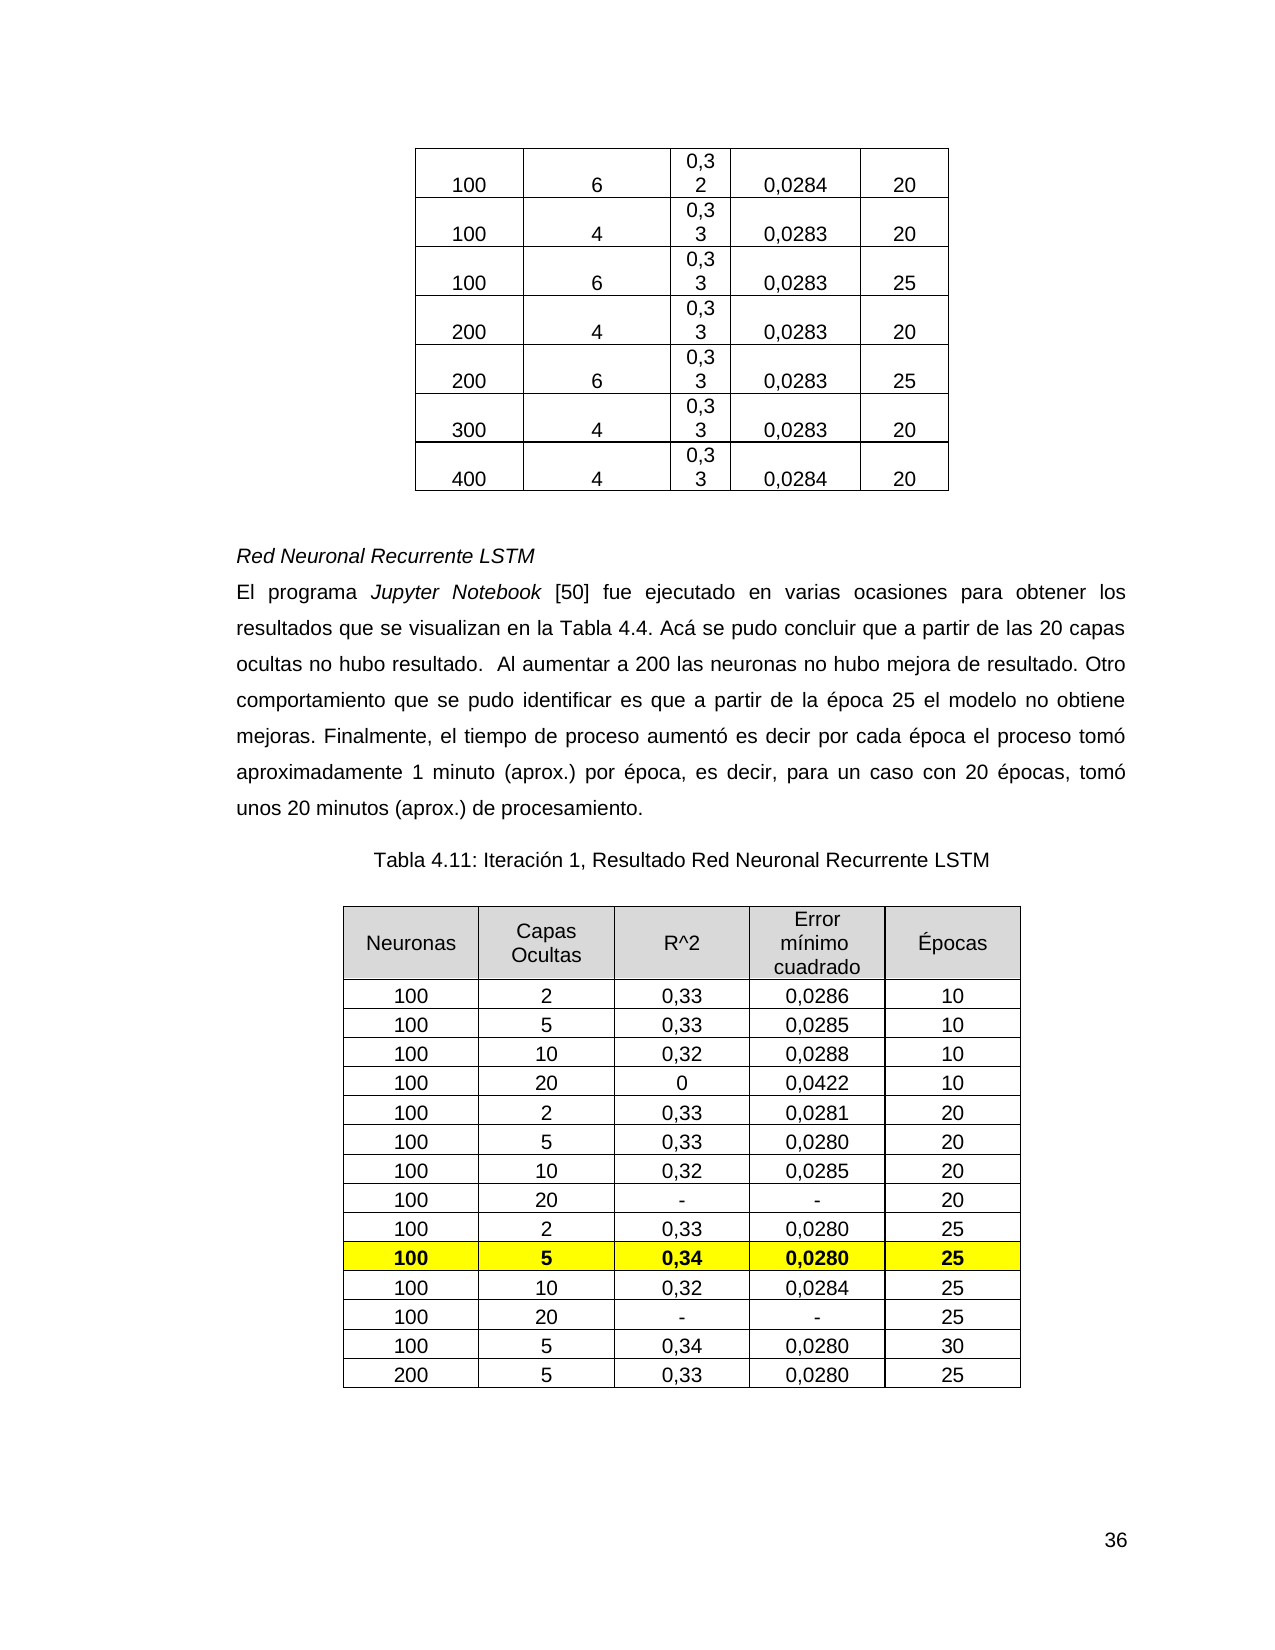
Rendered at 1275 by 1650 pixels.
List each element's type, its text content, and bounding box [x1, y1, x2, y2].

table_cell 4 [524, 296, 670, 343]
table_cell 2 [479, 1096, 614, 1124]
table_cell 0,33 [615, 1359, 749, 1387]
table_cell 0,33 [615, 980, 749, 1008]
table_cell 100 [344, 1155, 478, 1183]
table_cell 0,0283 [731, 296, 860, 343]
table_cell 4 [524, 394, 670, 441]
text El programa Jupyter Notebook [50] fue ejecutado en varias ocasiones para obtener los resultados que se visualizan en la Tabla 4.4. Acá se pudo concluir que a partir de las 20 capas ocultas no hubo resultado. Al aumentar a 200 las neuronas no hubo mejora de resultado. Otro comportamiento que se pudo identificar es que a partir de la época 25 el modelo no obtiene mejoras. Finalmente, el tiempo de proceso aumentó es decir por cada época el proceso tomó aproximadamente 1 minuto (aprox.) por época, es decir, para un caso con 20 épocas, tomó unos 20 minutos (aprox.) de procesamiento. [236, 580, 1127, 819]
table_cell 0,33 [671, 345, 730, 392]
table_cell 0,0284 [731, 149, 860, 197]
table_cell 0,0280 [750, 1125, 884, 1153]
table_cell 10 [479, 1155, 614, 1183]
table_cell - [750, 1300, 884, 1328]
table_header Capas Ocultas [479, 907, 614, 978]
table_cell 5 [479, 1359, 614, 1387]
table_cell 400 [416, 443, 523, 490]
table_cell 20 [886, 1096, 1020, 1124]
table_cell 5 [479, 1125, 614, 1153]
table_cell 100 [344, 1125, 478, 1153]
table_cell 20 [886, 1184, 1020, 1212]
table_cell 6 [524, 149, 670, 197]
table_cell 0,32 [615, 1155, 749, 1183]
table_cell 0,0286 [750, 980, 884, 1008]
table_cell 0,0280 [750, 1359, 884, 1387]
table_cell 0,33 [671, 296, 730, 343]
table_cell 0,0283 [731, 198, 860, 246]
table_cell 10 [886, 1067, 1020, 1095]
table_cell 0,0280 [750, 1242, 884, 1270]
table_cell 200 [344, 1359, 478, 1387]
table_cell 0,0283 [731, 345, 860, 392]
table_cell 100 [344, 980, 478, 1008]
table_cell 30 [886, 1330, 1020, 1358]
table_cell 10 [886, 980, 1020, 1008]
table_cell 100 [344, 1184, 478, 1212]
table_cell 100 [416, 149, 523, 197]
table_cell 0,33 [615, 1213, 749, 1241]
table_cell 2 [479, 980, 614, 1008]
table_cell 25 [886, 1271, 1020, 1299]
table_cell - [750, 1184, 884, 1212]
table_cell 0,34 [615, 1330, 749, 1358]
subtitle Red Neuronal Recurrente LSTM [236, 544, 1127, 568]
table_cell 200 [416, 345, 523, 392]
table_cell 0,0422 [750, 1067, 884, 1095]
table_cell 0,0285 [750, 1155, 884, 1183]
table_cell 0,0283 [731, 394, 860, 441]
table_cell 0,33 [671, 198, 730, 246]
table_cell 20 [861, 296, 948, 343]
table_cell 6 [524, 345, 670, 392]
table_cell 20 [479, 1300, 614, 1328]
table_cell 0,0280 [750, 1330, 884, 1358]
table_header Neuronas [344, 907, 478, 978]
table_cell 25 [886, 1359, 1020, 1387]
table_cell 100 [344, 1271, 478, 1299]
table_cell 10 [479, 1271, 614, 1299]
table_cell 10 [886, 1038, 1020, 1066]
table_cell 100 [344, 1330, 478, 1358]
table_cell 0,33 [615, 1009, 749, 1037]
table_cell 10 [479, 1038, 614, 1066]
table_cell 0,32 [671, 149, 730, 197]
table_cell 0,0283 [731, 247, 860, 294]
table_cell 100 [416, 198, 523, 246]
table_cell 0 [615, 1067, 749, 1095]
table_cell 4 [524, 198, 670, 246]
table_cell 100 [344, 1300, 478, 1328]
table_cell 25 [861, 345, 948, 392]
table_cell 20 [861, 394, 948, 441]
table_cell 200 [416, 296, 523, 343]
table_cell 20 [861, 149, 948, 197]
table_cell 20 [886, 1125, 1020, 1153]
table_cell 10 [886, 1009, 1020, 1037]
table_cell 100 [416, 247, 523, 294]
table_cell 20 [479, 1067, 614, 1095]
table_cell 0,33 [615, 1125, 749, 1153]
table_cell 25 [886, 1213, 1020, 1241]
table_cell 300 [416, 394, 523, 441]
table_cell 0,32 [615, 1038, 749, 1066]
table_cell 0,0288 [750, 1038, 884, 1066]
table_cell - [615, 1184, 749, 1212]
table_cell 0,33 [671, 443, 730, 490]
table_cell 25 [861, 247, 948, 294]
table_cell 6 [524, 247, 670, 294]
table_cell 100 [344, 1038, 478, 1066]
table_cell 25 [886, 1300, 1020, 1328]
table_cell - [615, 1300, 749, 1328]
table_cell 5 [479, 1330, 614, 1358]
table_cell 2 [479, 1213, 614, 1241]
table_cell 20 [861, 198, 948, 246]
table_cell 0,0280 [750, 1213, 884, 1241]
table_cell 5 [479, 1009, 614, 1037]
table_cell 0,34 [615, 1242, 749, 1270]
table_cell 100 [344, 1096, 478, 1124]
table_cell 0,0284 [731, 443, 860, 490]
table_cell 0,0285 [750, 1009, 884, 1037]
table_header R^2 [615, 907, 749, 978]
table_cell 100 [344, 1213, 478, 1241]
table_cell 100 [344, 1009, 478, 1037]
table_cell 20 [479, 1184, 614, 1212]
table_cell 100 [344, 1067, 478, 1095]
table_cell 0,33 [615, 1096, 749, 1124]
table_header Épocas [886, 907, 1020, 978]
table_cell 0,0284 [750, 1271, 884, 1299]
table_cell 20 [861, 443, 948, 490]
table_header Error mínimo cuadrado [750, 907, 884, 978]
table_cell 0,32 [615, 1271, 749, 1299]
table_cell 100 [344, 1242, 478, 1270]
table_cell 0,0281 [750, 1096, 884, 1124]
table_cell 5 [479, 1242, 614, 1270]
table_cell 20 [886, 1155, 1020, 1183]
table_cell 25 [886, 1242, 1020, 1270]
table_cell 0,33 [671, 394, 730, 441]
table_cell 4 [524, 443, 670, 490]
table_cell 0,33 [671, 247, 730, 294]
